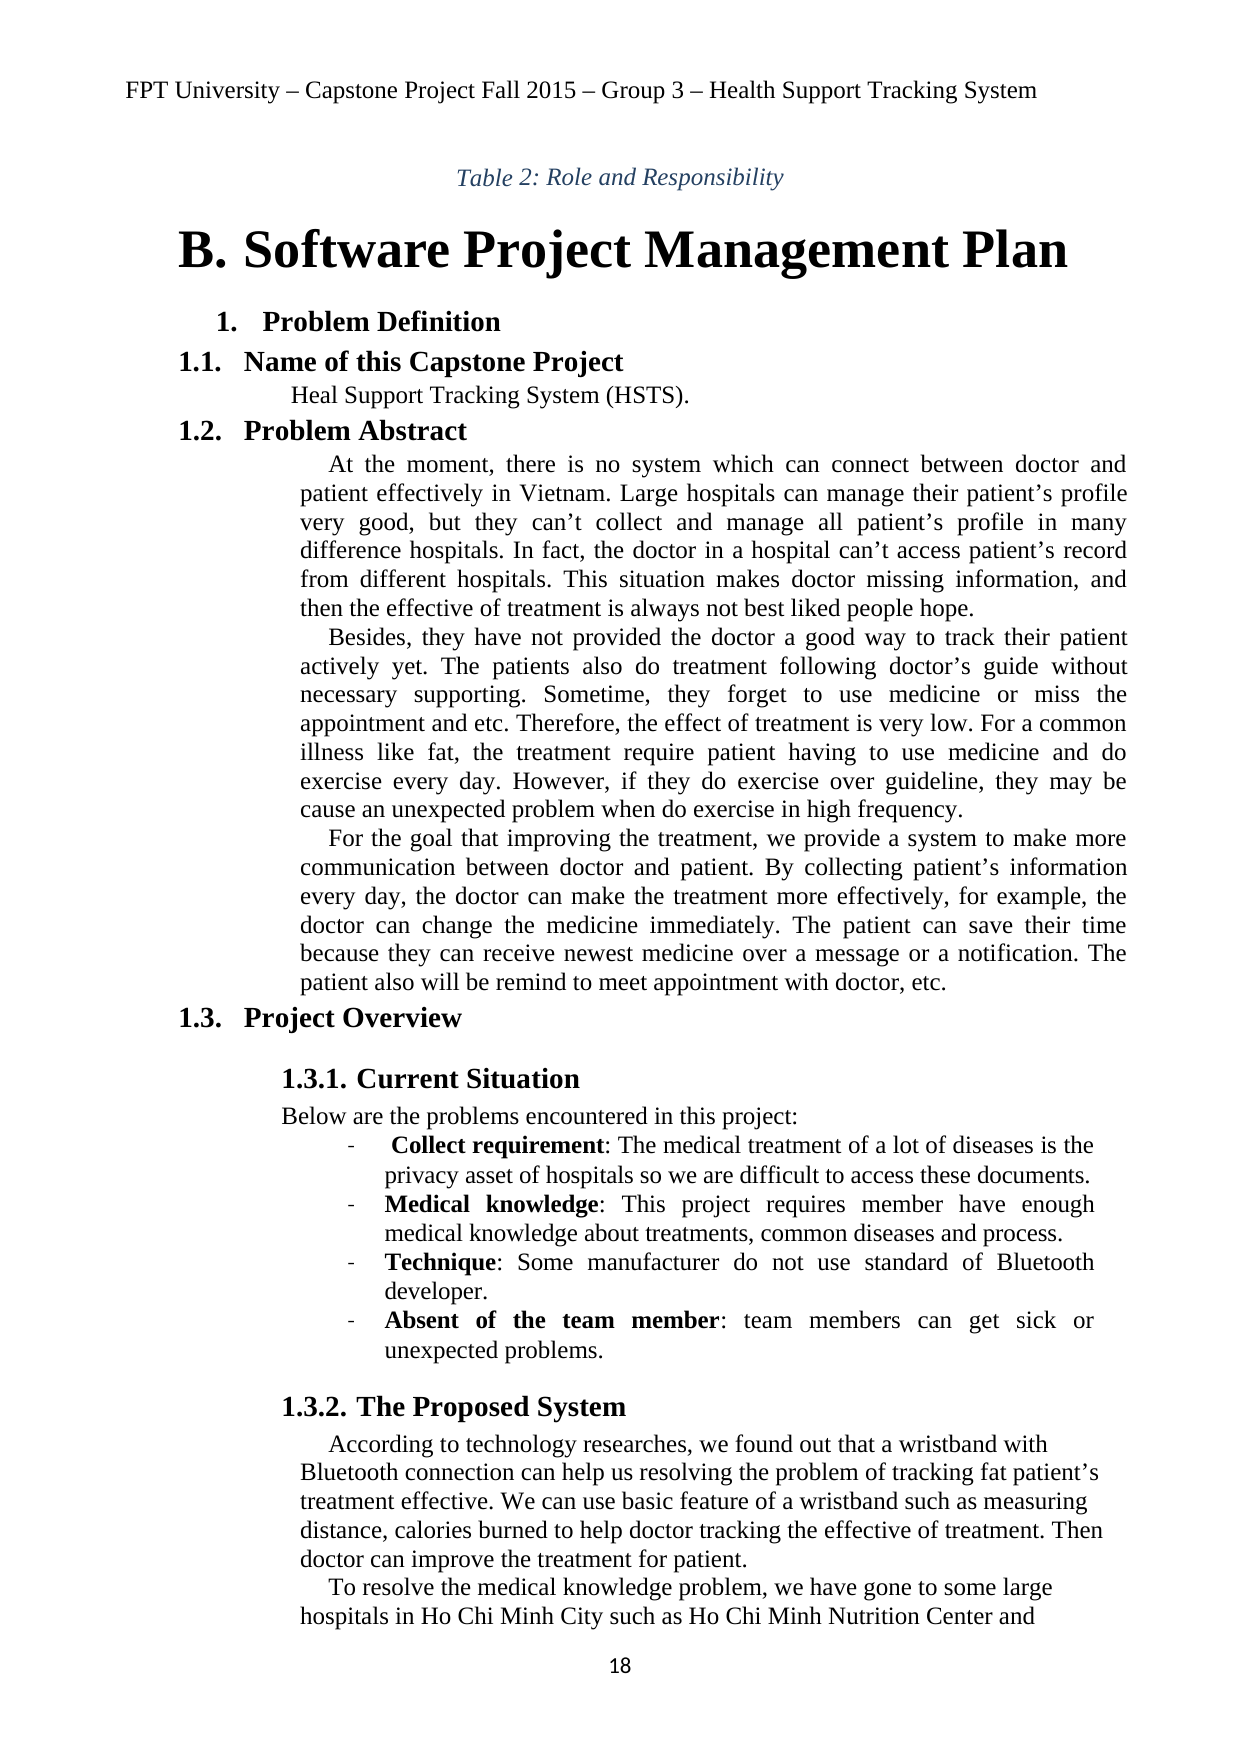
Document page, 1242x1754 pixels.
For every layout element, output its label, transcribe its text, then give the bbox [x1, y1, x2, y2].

list Absent of the team member: team members can get sick or unexpected problems. [347, 1306, 1095, 1364]
list Collect requirement: The medical treatment of a lot of diseases is the privacy asset of hospitals so we are difficult to access these documents. [347, 1131, 1095, 1189]
subtitle Problem Definition [216, 304, 1146, 338]
subtitle Problem Abstract [169, 413, 1146, 447]
subtitle Name of this Capstone Project [169, 344, 1146, 377]
text Below are the problems encountered in this project: [206, 1101, 1146, 1130]
list Medical knowledge: This project requires member have enough medical knowledge about treatments, common diseases and process. [347, 1189, 1095, 1247]
subtitle The Proposed System [281, 1389, 1146, 1422]
text At the moment, there is no system which can connect between doctor and patient effectively in Vietnam. Large hospitals can manage their patient’s profile very good, but they can’t collect and manage all patient’s profile in many difference hospitals. In fact, the doctor in a hospital can’t access patient’s record from different hospitals. This situation makes doctor missing information, and then the effective of treatment is always not best liked people hope. [300, 449, 1128, 622]
text According to technology researches, we found out that a wristband with Bluetooth connection can help us resolving the problem of tracking fat patient’s treatment effective. We can use basic feature of a wristband such as measuring distance, calories burned to help doctor tracking the effective of treatment. Then doctor can improve the treatment for patient. [300, 1429, 1146, 1572]
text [300, 1572, 1146, 1630]
text Table 2: Role and Responsibility [94, 162, 1146, 192]
text Besides, they have not provided the doctor a good way to track their patient actively yet. The patients also do treatment following doctor’s guide without necessary supporting. Sometime, they forget to use medicine or miss the appointment and etc. Therefore, the effect of treatment is very low. For a common illness like fat, the treatment require patient having to use medicine and do exercise every day. However, if they do exercise over guideline, they may be cause an unexpected problem when do exercise in high frequency. [300, 622, 1128, 823]
subtitle Software Project Management Plan [178, 217, 1146, 279]
subtitle Current Situation [281, 1061, 1146, 1095]
text Heal Support Tracking System (HSTS). [94, 380, 1143, 409]
subtitle Project Overview [169, 1000, 1146, 1034]
text For the goal that improving the treatment, we provide a system to make more communication between doctor and patient. By collecting patient’s information every day, the doctor can make the treatment more effectively, for example, the doctor can change the medicine immediately. The patient can save their time because they can receive newest medicine over a message or a notification. The patient also will be remind to meet appointment with doctor, etc. [300, 823, 1128, 996]
list Technique: Some manufacturer do not use standard of Bluetooth developer. [347, 1247, 1095, 1306]
